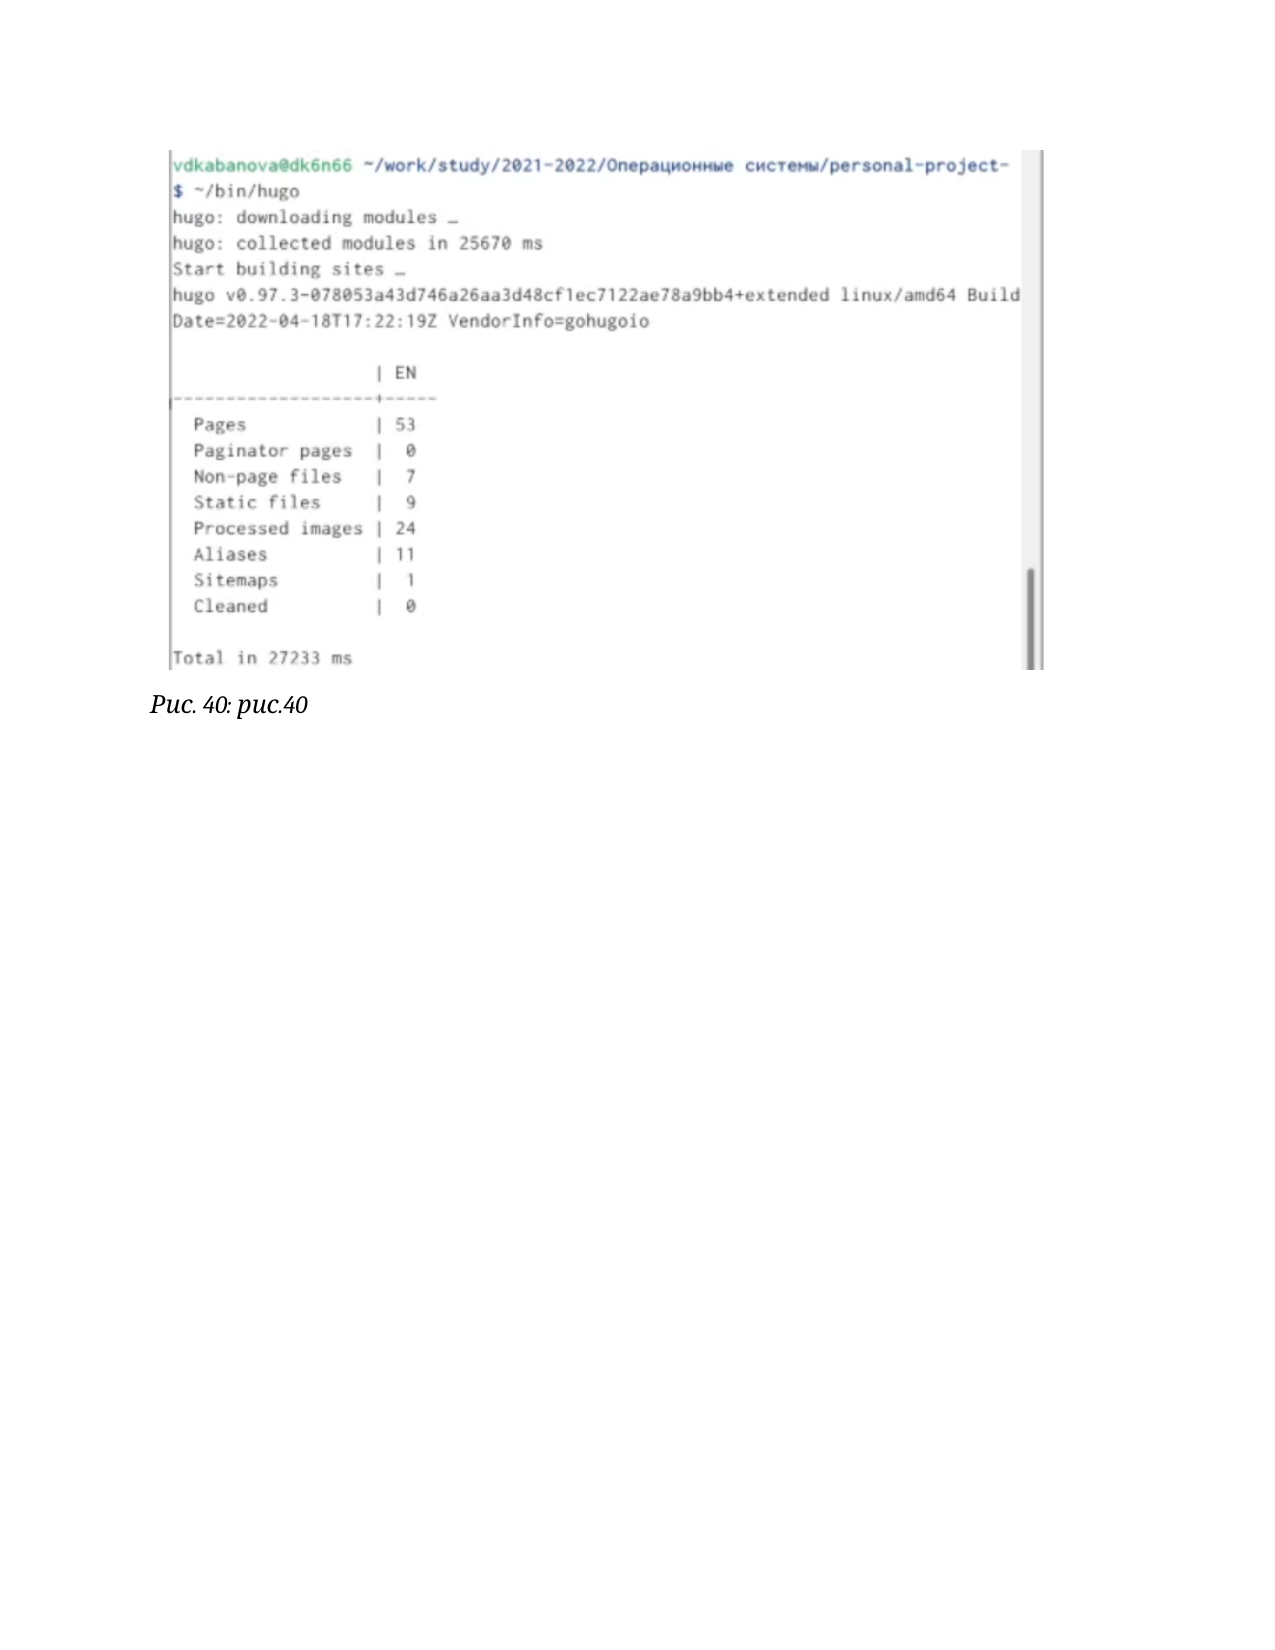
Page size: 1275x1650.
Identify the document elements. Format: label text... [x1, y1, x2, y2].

text Рис. 40: рис.40 [150, 691, 1125, 719]
picture [168, 150, 1044, 670]
